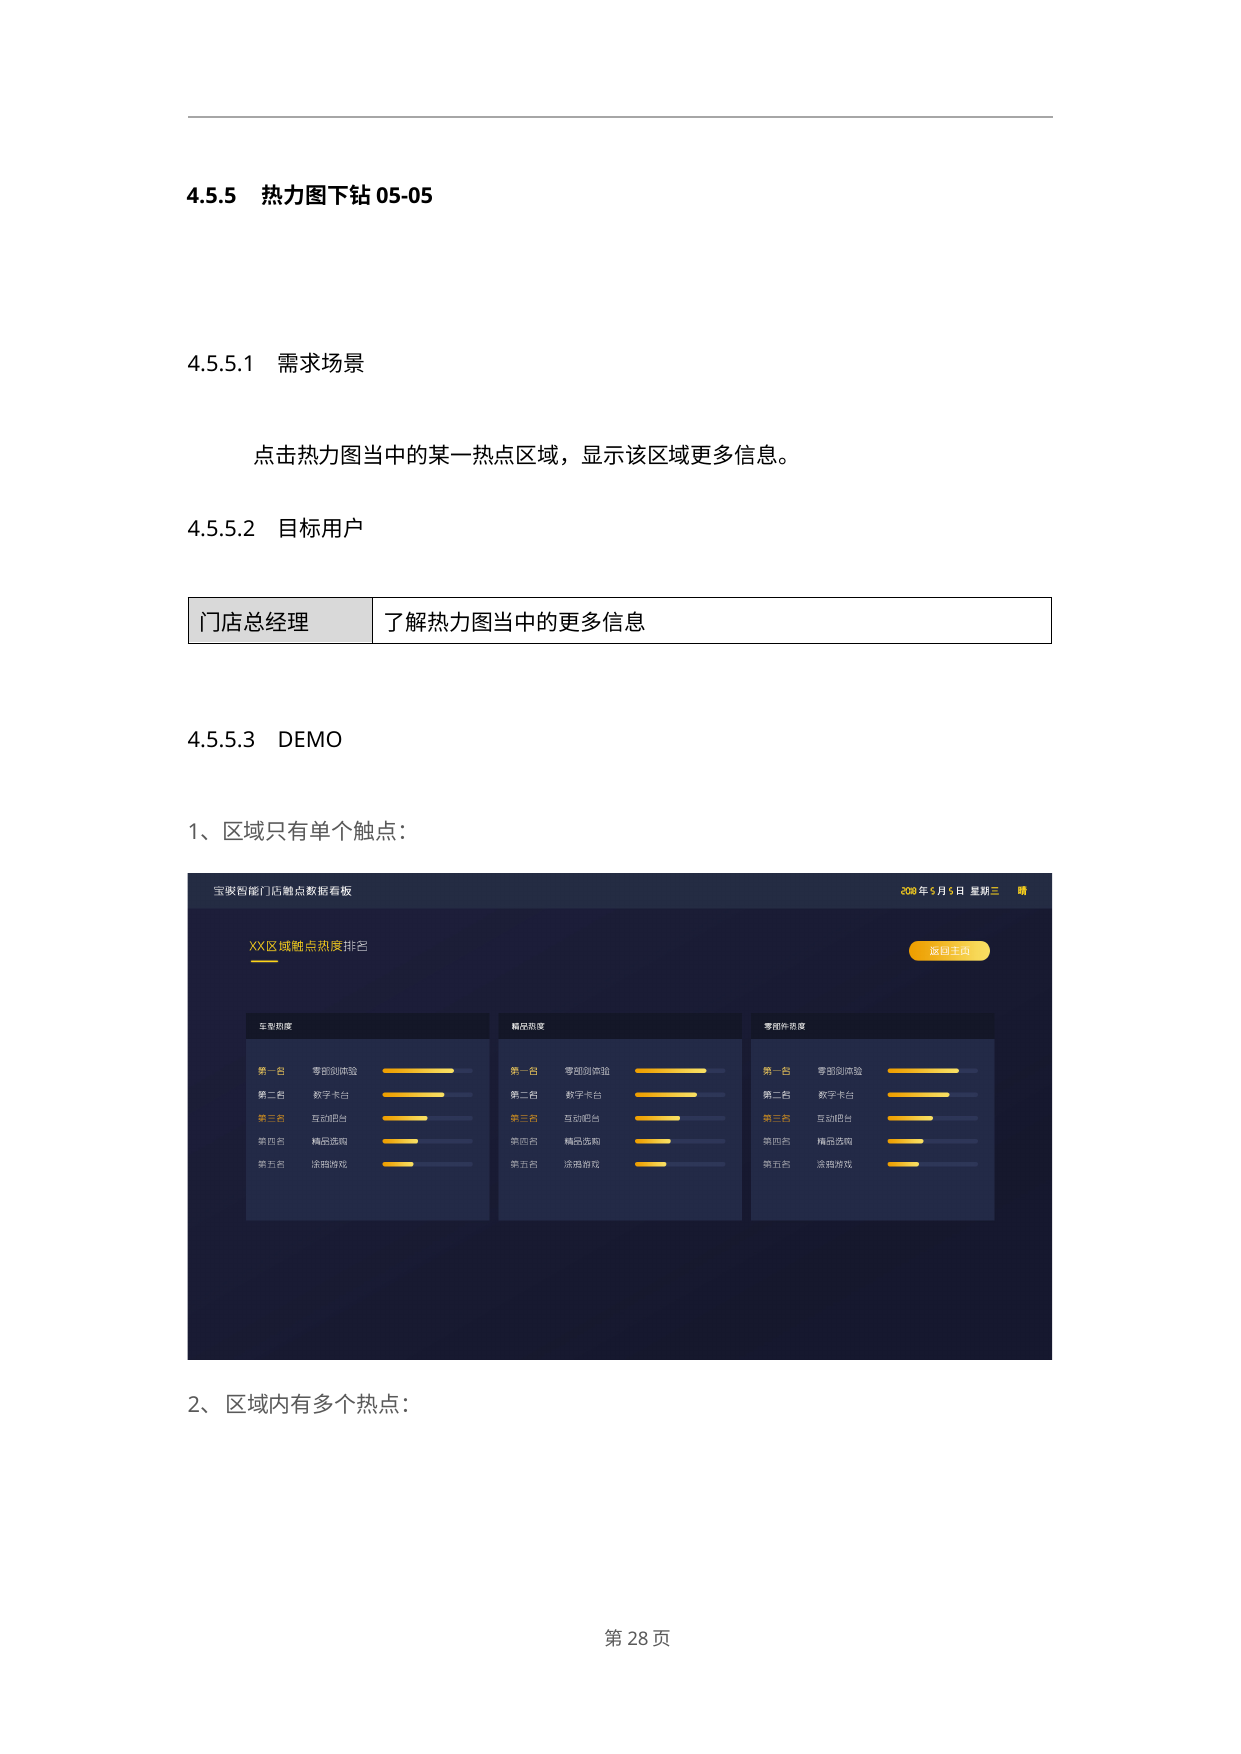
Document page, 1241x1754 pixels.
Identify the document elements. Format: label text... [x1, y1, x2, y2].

subtitle DEMO [187, 717, 1053, 761]
subtitle 热力图下钻 05-05 [186, 172, 1053, 216]
list 区域内有多个热点： [187, 1381, 1053, 1425]
subtitle 需求场景 [187, 339, 1053, 383]
subtitle 目标用户 [187, 505, 1053, 549]
text 点击热力图当中的某一热点区域，显示该区域更多信息。 [209, 432, 1053, 476]
table_header 门店总经理 [189, 598, 372, 642]
text 1、区域只有单个触点： [187, 808, 1053, 852]
picture [187, 873, 1053, 1360]
table_header 了解热力图当中的更多信息 [373, 598, 1051, 642]
